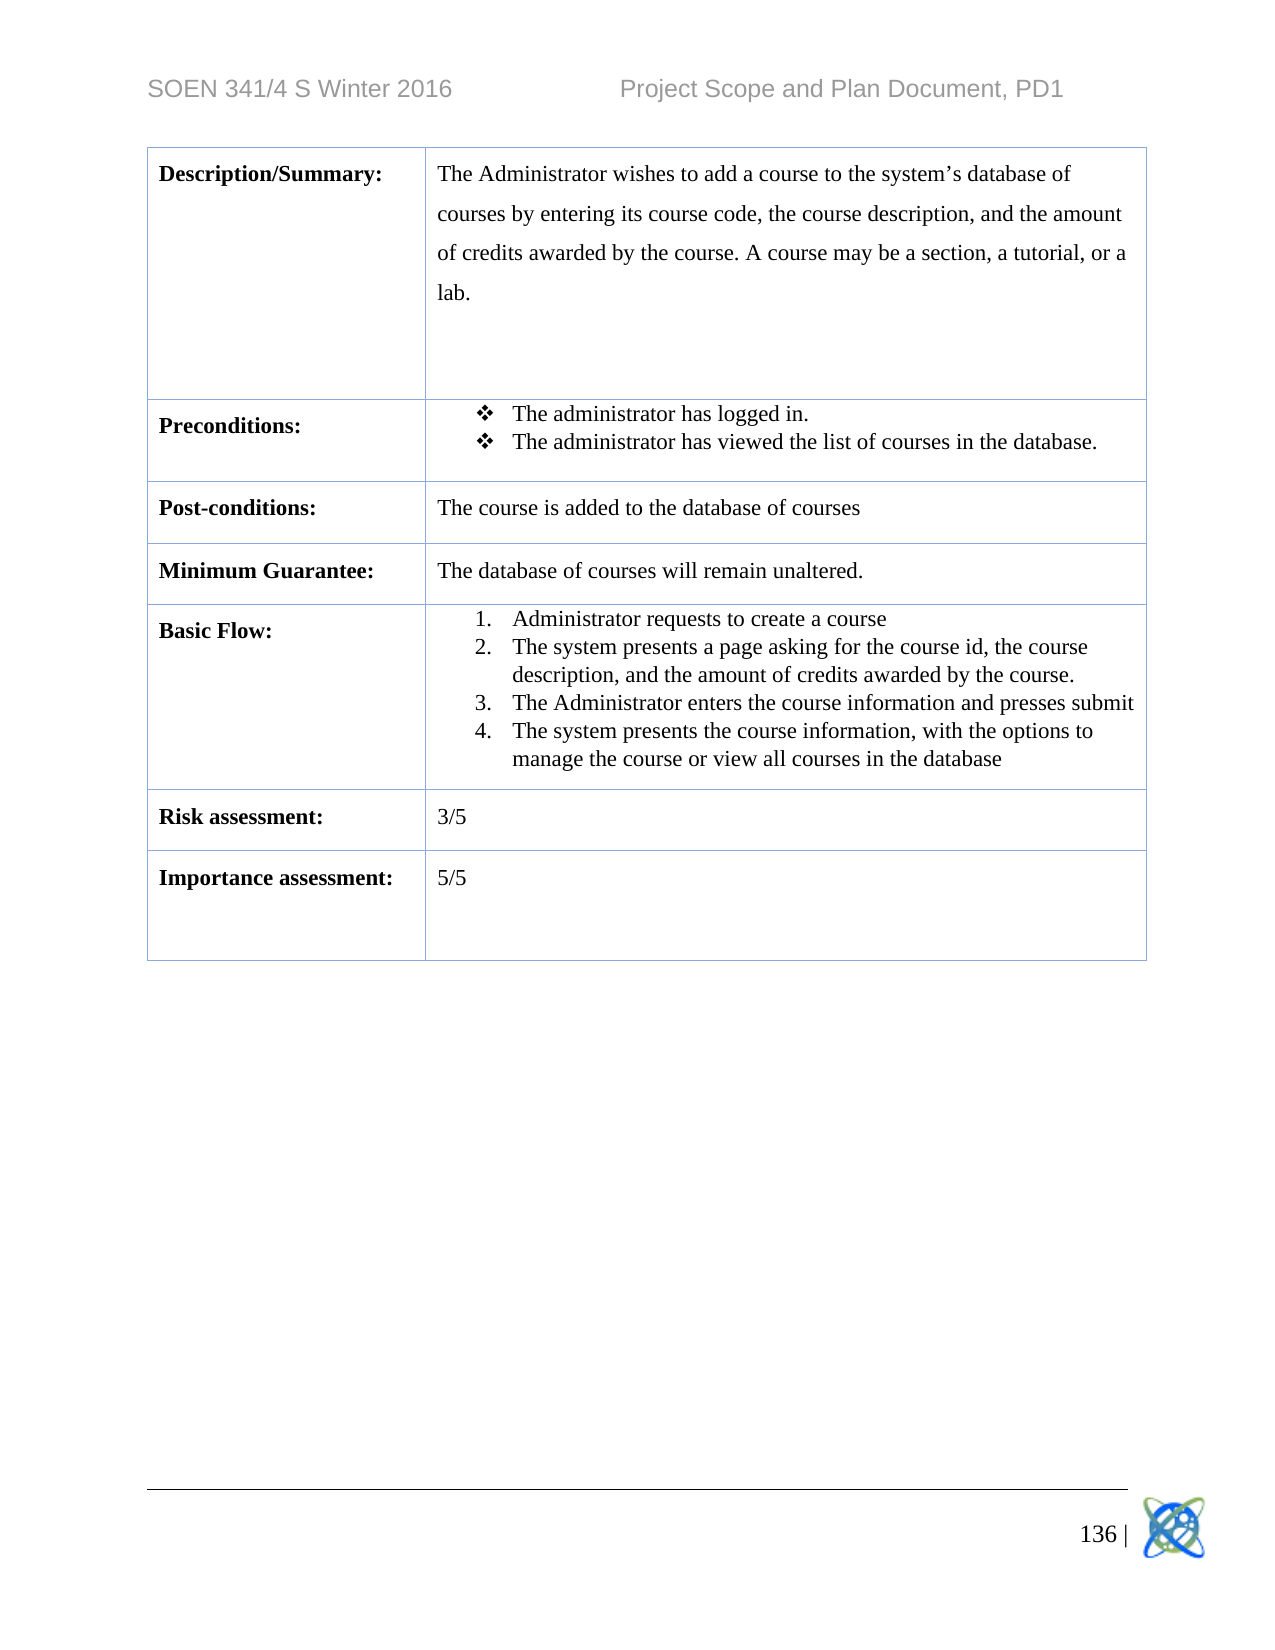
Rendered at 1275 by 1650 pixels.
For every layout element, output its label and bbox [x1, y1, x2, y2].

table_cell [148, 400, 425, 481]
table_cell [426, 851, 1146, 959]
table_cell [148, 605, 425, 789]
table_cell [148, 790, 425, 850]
picture [1123, 1490, 1224, 1566]
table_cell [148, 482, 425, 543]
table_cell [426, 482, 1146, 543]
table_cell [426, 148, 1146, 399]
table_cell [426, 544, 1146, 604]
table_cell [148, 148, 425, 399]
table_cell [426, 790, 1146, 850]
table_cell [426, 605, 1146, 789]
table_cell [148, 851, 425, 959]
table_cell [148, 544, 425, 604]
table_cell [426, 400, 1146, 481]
